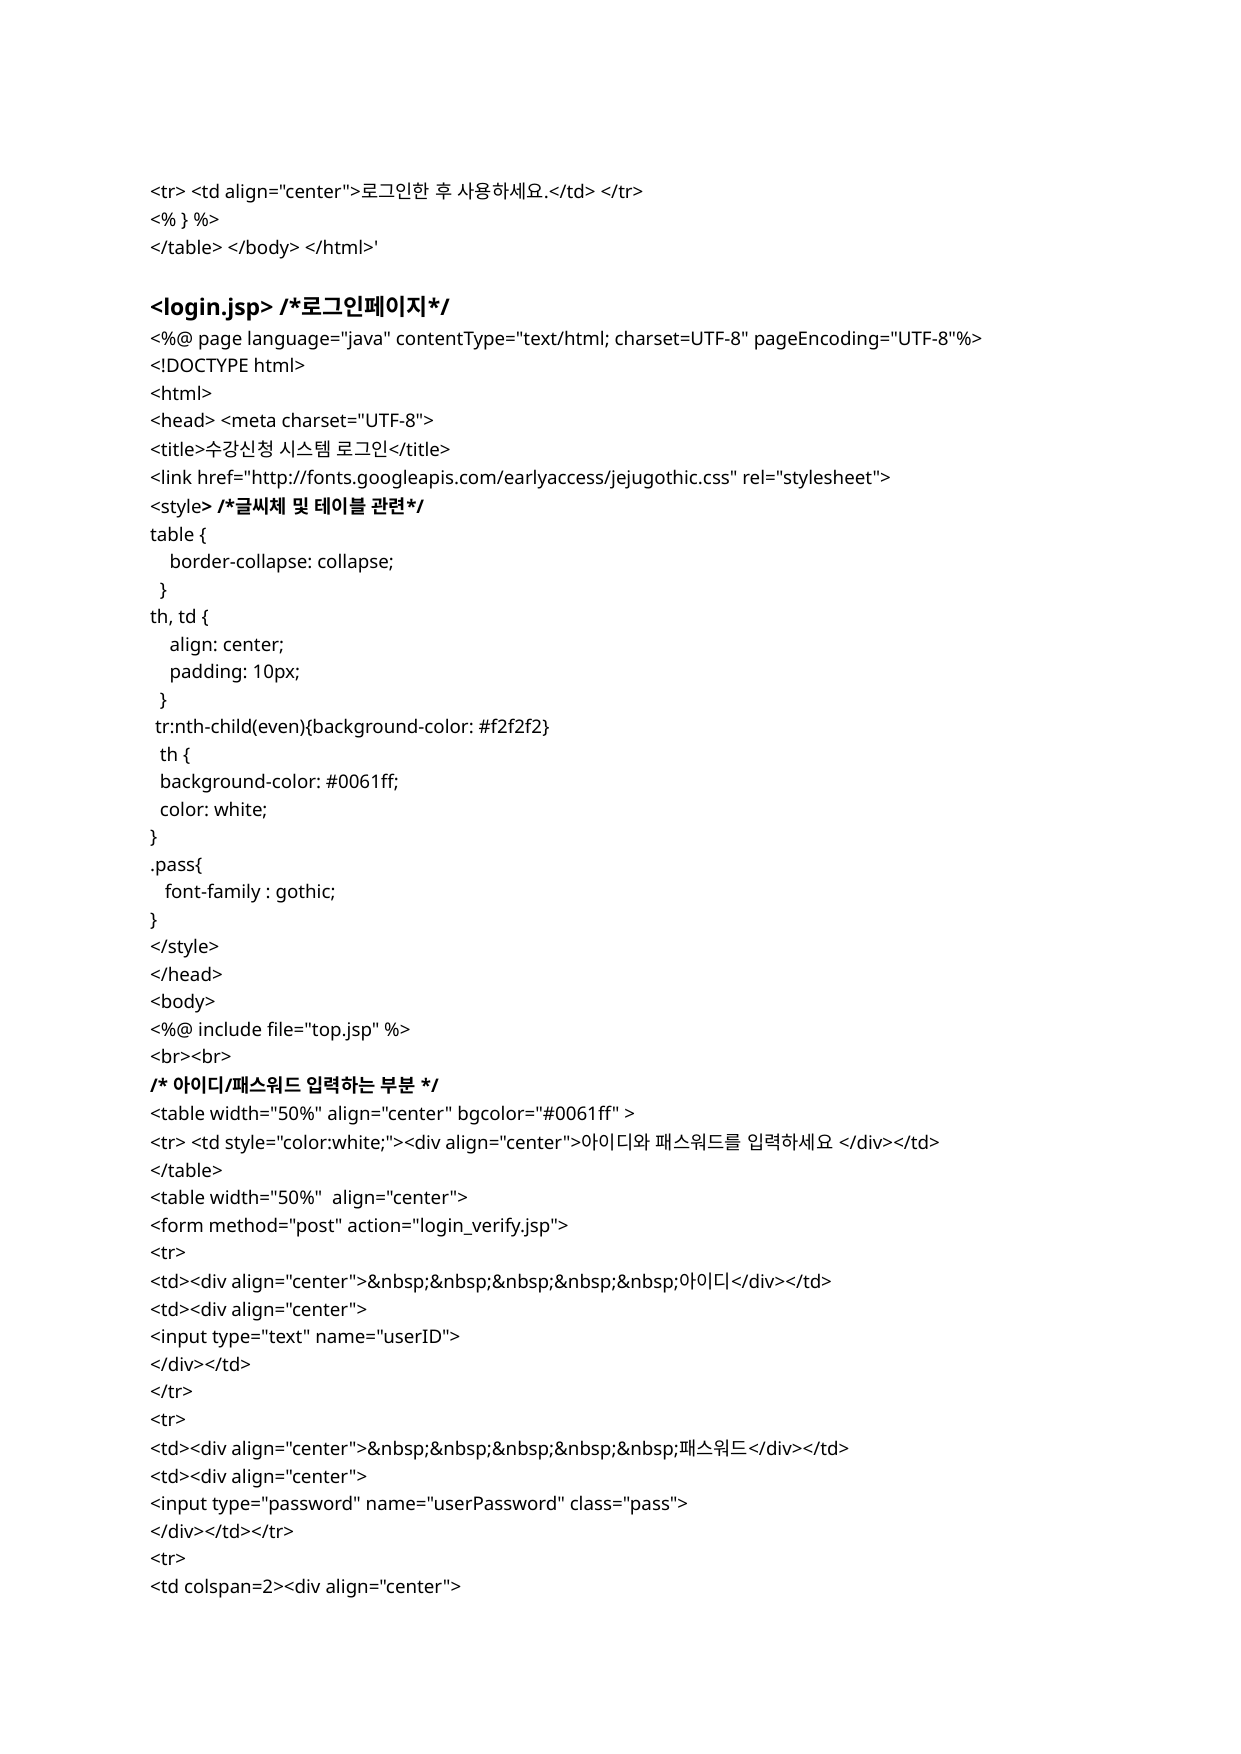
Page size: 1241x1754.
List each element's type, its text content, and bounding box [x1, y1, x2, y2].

text </div></td> [150, 1351, 1090, 1377]
text <form method="post" action="login_verify.jsp"> [150, 1212, 1090, 1237]
text <td><div align="center"> [150, 1296, 1090, 1322]
text </table> [150, 1157, 1090, 1182]
text color: white; [150, 796, 1090, 821]
text <head> <meta charset="UTF-8"> [150, 407, 1090, 433]
text <tr> [150, 1406, 1090, 1432]
text } [150, 576, 1090, 601]
text <tr> <td style="color:white;"><div align="center">아이디와 패스워드를 입력하세요 </div></td> [150, 1128, 1090, 1155]
text th, td { [150, 603, 1090, 629]
text } [150, 823, 1090, 849]
text <table width="50%" align="center" bgcolor="#0061ff" > [150, 1100, 1090, 1126]
text padding: 10px; [150, 658, 1090, 684]
text <tr> [150, 1546, 1090, 1571]
text table { [150, 521, 1090, 546]
text <td><div align="center">&nbsp;&nbsp;&nbsp;&nbsp;&nbsp;패스워드</div></td> [150, 1434, 1090, 1461]
text <td><div align="center">&nbsp;&nbsp;&nbsp;&nbsp;&nbsp;아이디</div></td> [150, 1267, 1090, 1294]
text th { [150, 741, 1090, 766]
text <link href="http://fonts.googleapis.com/earlyaccess/jejugothic.css" rel="stylesheet"> [150, 464, 1090, 490]
text <table width="50%" align="center"> [150, 1184, 1090, 1210]
text <input type="text" name="userID"> [150, 1324, 1090, 1349]
text } [150, 686, 1090, 711]
text <%@ include file="top.jsp" %> [150, 1016, 1090, 1041]
text /* 아이디/패스워드 입력하는 부분 */ [150, 1071, 1090, 1098]
text <title>수강신청 시스템 로그인</title> [150, 435, 1090, 462]
text background-color: #0061ff; [150, 768, 1090, 794]
text <html> [150, 380, 1090, 405]
text </tr> [150, 1379, 1090, 1404]
text } [150, 906, 1090, 931]
text <login.jsp> /*로그인페이지*/ [150, 289, 1090, 322]
text </div></td></tr> [150, 1518, 1090, 1543]
text <% } %> [150, 206, 1090, 232]
text font-family : gothic; [150, 878, 1090, 904]
text tr:nth-child(even){background-color: #f2f2f2} [150, 713, 1090, 739]
text <tr> <td align="center">로그인한 후 사용하세요.</td> </tr> [150, 177, 1090, 204]
text </head> [150, 961, 1090, 986]
text <%@ page language="java" contentType="text/html; charset=UTF-8" pageEncoding="UTF-8"%> [150, 325, 1090, 350]
text <tr> [150, 1239, 1090, 1265]
text border-collapse: collapse; [150, 548, 1090, 574]
text .pass{ [150, 851, 1090, 876]
text <!DOCTYPE html> [150, 352, 1090, 378]
text <body> [150, 988, 1090, 1014]
text <style> /*글씨체 및 테이블 관련*/ [150, 492, 1090, 519]
text </style> [150, 933, 1090, 959]
text <td colspan=2><div align="center"> [150, 1573, 1090, 1598]
text <input type="password" name="userPassword" class="pass"> [150, 1491, 1090, 1516]
text align: center; [150, 631, 1090, 656]
text <td><div align="center"> [150, 1463, 1090, 1488]
text </table> </body> </html>' [150, 234, 1090, 259]
text <br><br> [150, 1043, 1090, 1069]
